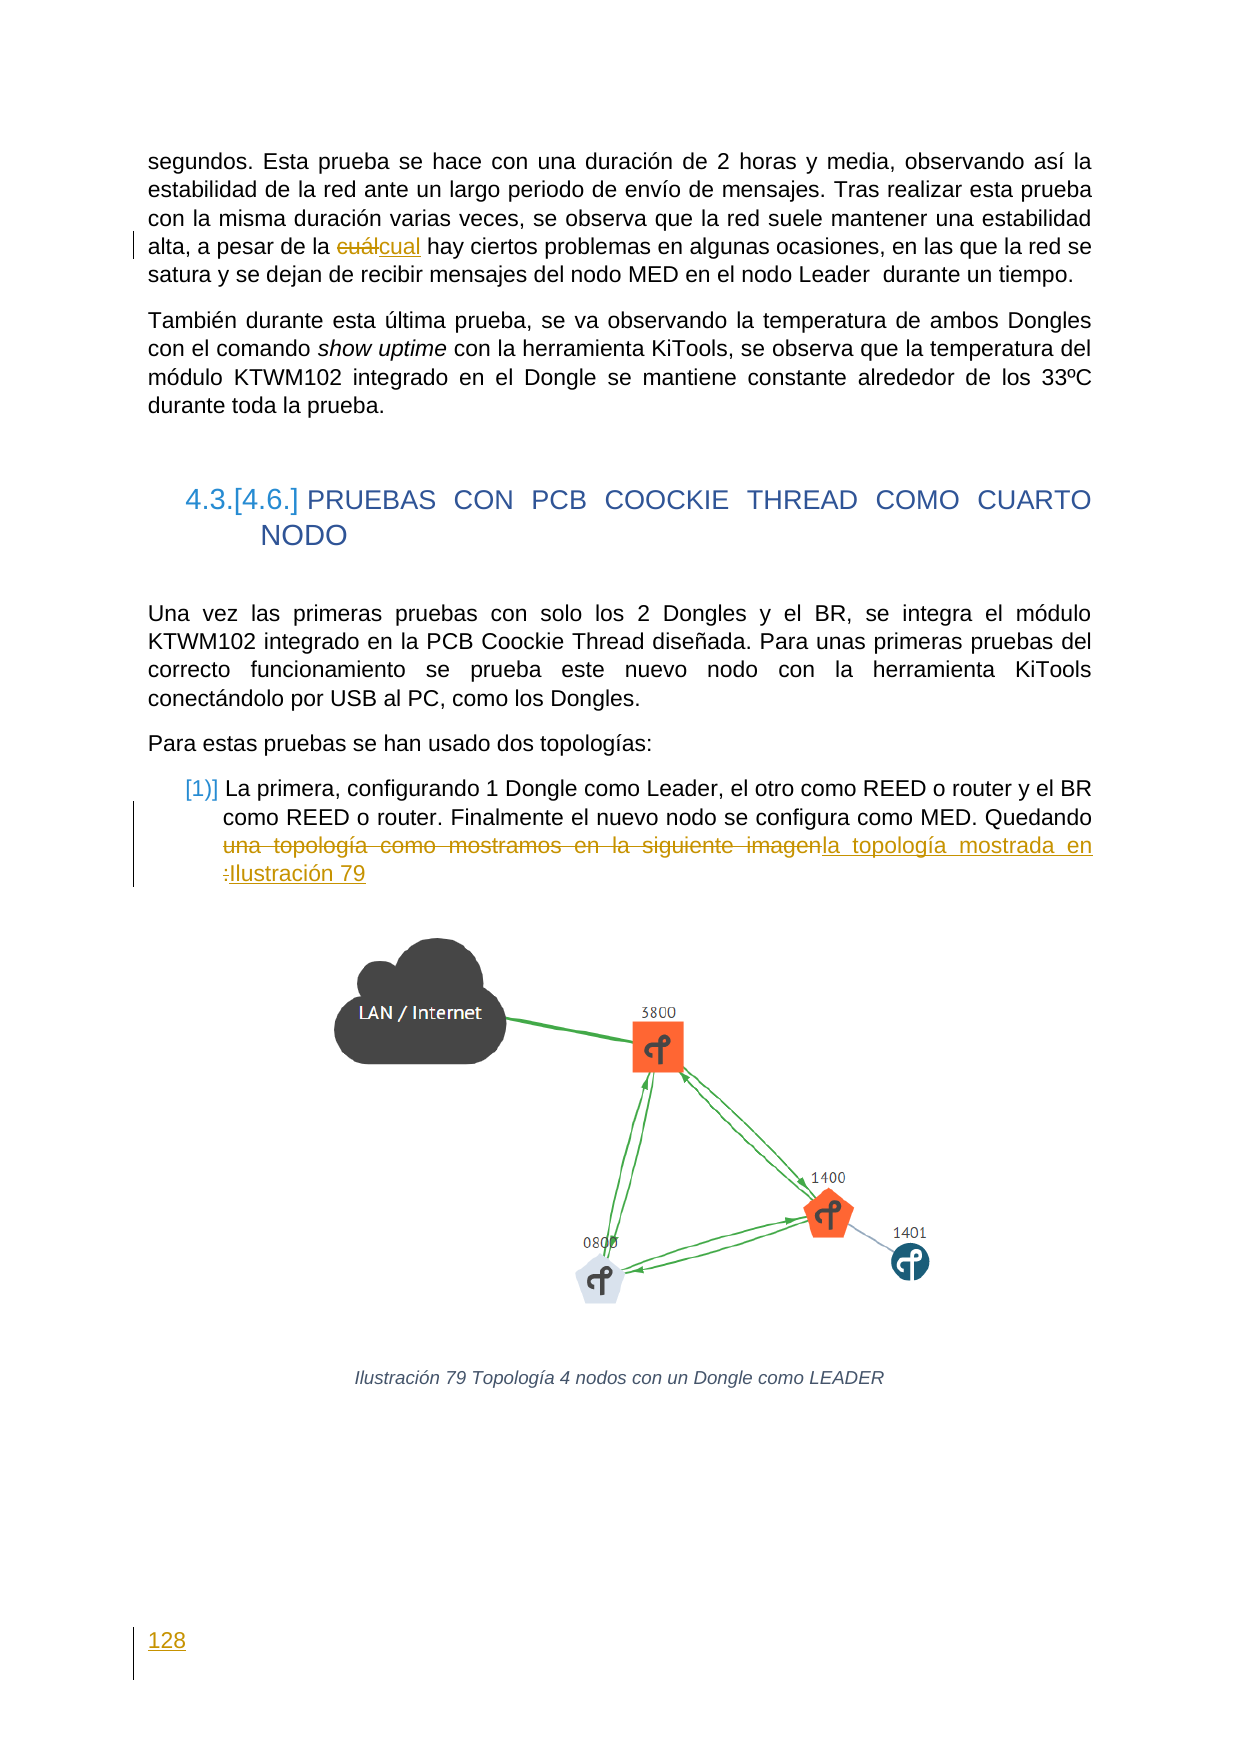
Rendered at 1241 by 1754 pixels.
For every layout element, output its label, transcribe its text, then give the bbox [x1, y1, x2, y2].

text Para estas pruebas se han usado dos topologías: [148, 730, 1092, 756]
text Una vez las primeras pruebas con solo los 2 Dongles y el BR, se integra el módulo KTWM102 integrado en la PCB Coockie Thread diseñada. Para unas primeras pruebas del correcto funcionamiento se prueba este nuevo nodo con la herramienta KiTools conectándolo por USB al PC, como los Dongles. [148, 599, 1092, 711]
text También durante esta última prueba, se va observando la temperatura de ambos Dongles con el comando show uptime con la herramienta KiTools, se observa que la temperatura del módulo KTWM102 integrado en el Dongle se mantiene constante alrededor de los 33ºC durante toda la prueba. [148, 307, 1092, 418]
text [148, 148, 1092, 288]
picture [264, 905, 977, 1349]
subtitle PRUEBAS CON PCB COOCKIE THREAD COMO CUARTO NODO [185, 482, 1092, 552]
list La primera, configurando 1 Dongle como Leader, el otro como REED o router y el BR como REED o router. Finalmente el nuevo nodo se configura como MED. Quedando [185, 775, 1092, 887]
